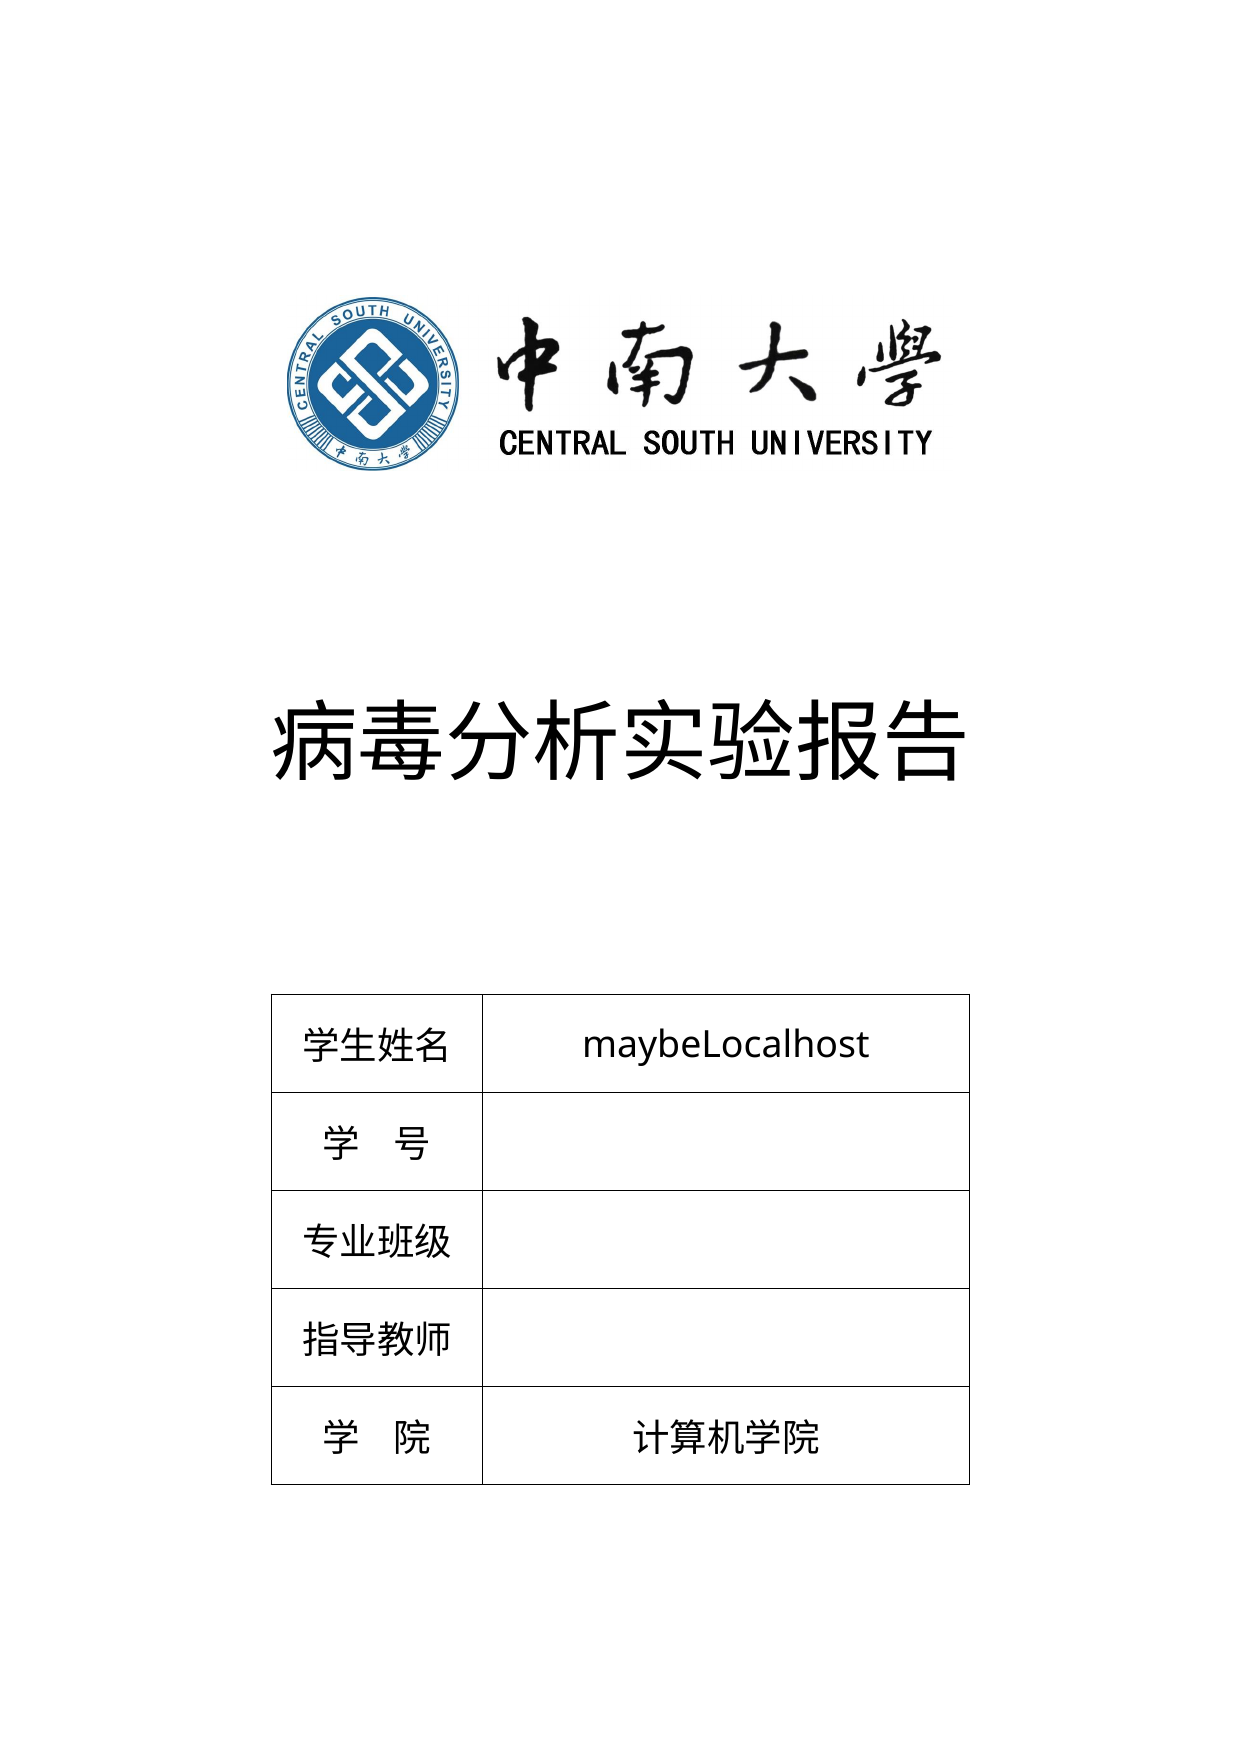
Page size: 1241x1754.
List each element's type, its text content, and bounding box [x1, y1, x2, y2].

table_cell 计算机学院 [483, 1387, 969, 1484]
table_cell [483, 1289, 969, 1386]
table_header maybeLocalhost [483, 995, 969, 1092]
table_cell 学 号 [272, 1093, 482, 1190]
text 病毒分析实验报告 [187, 672, 1053, 798]
table_cell 指导教师 [272, 1289, 482, 1386]
table_header 学生姓名 [272, 995, 482, 1092]
table_cell [483, 1093, 969, 1190]
table_cell 学 院 [272, 1387, 482, 1484]
picture [287, 295, 954, 471]
table_cell 专业班级 [272, 1191, 482, 1288]
table_cell [483, 1191, 969, 1288]
